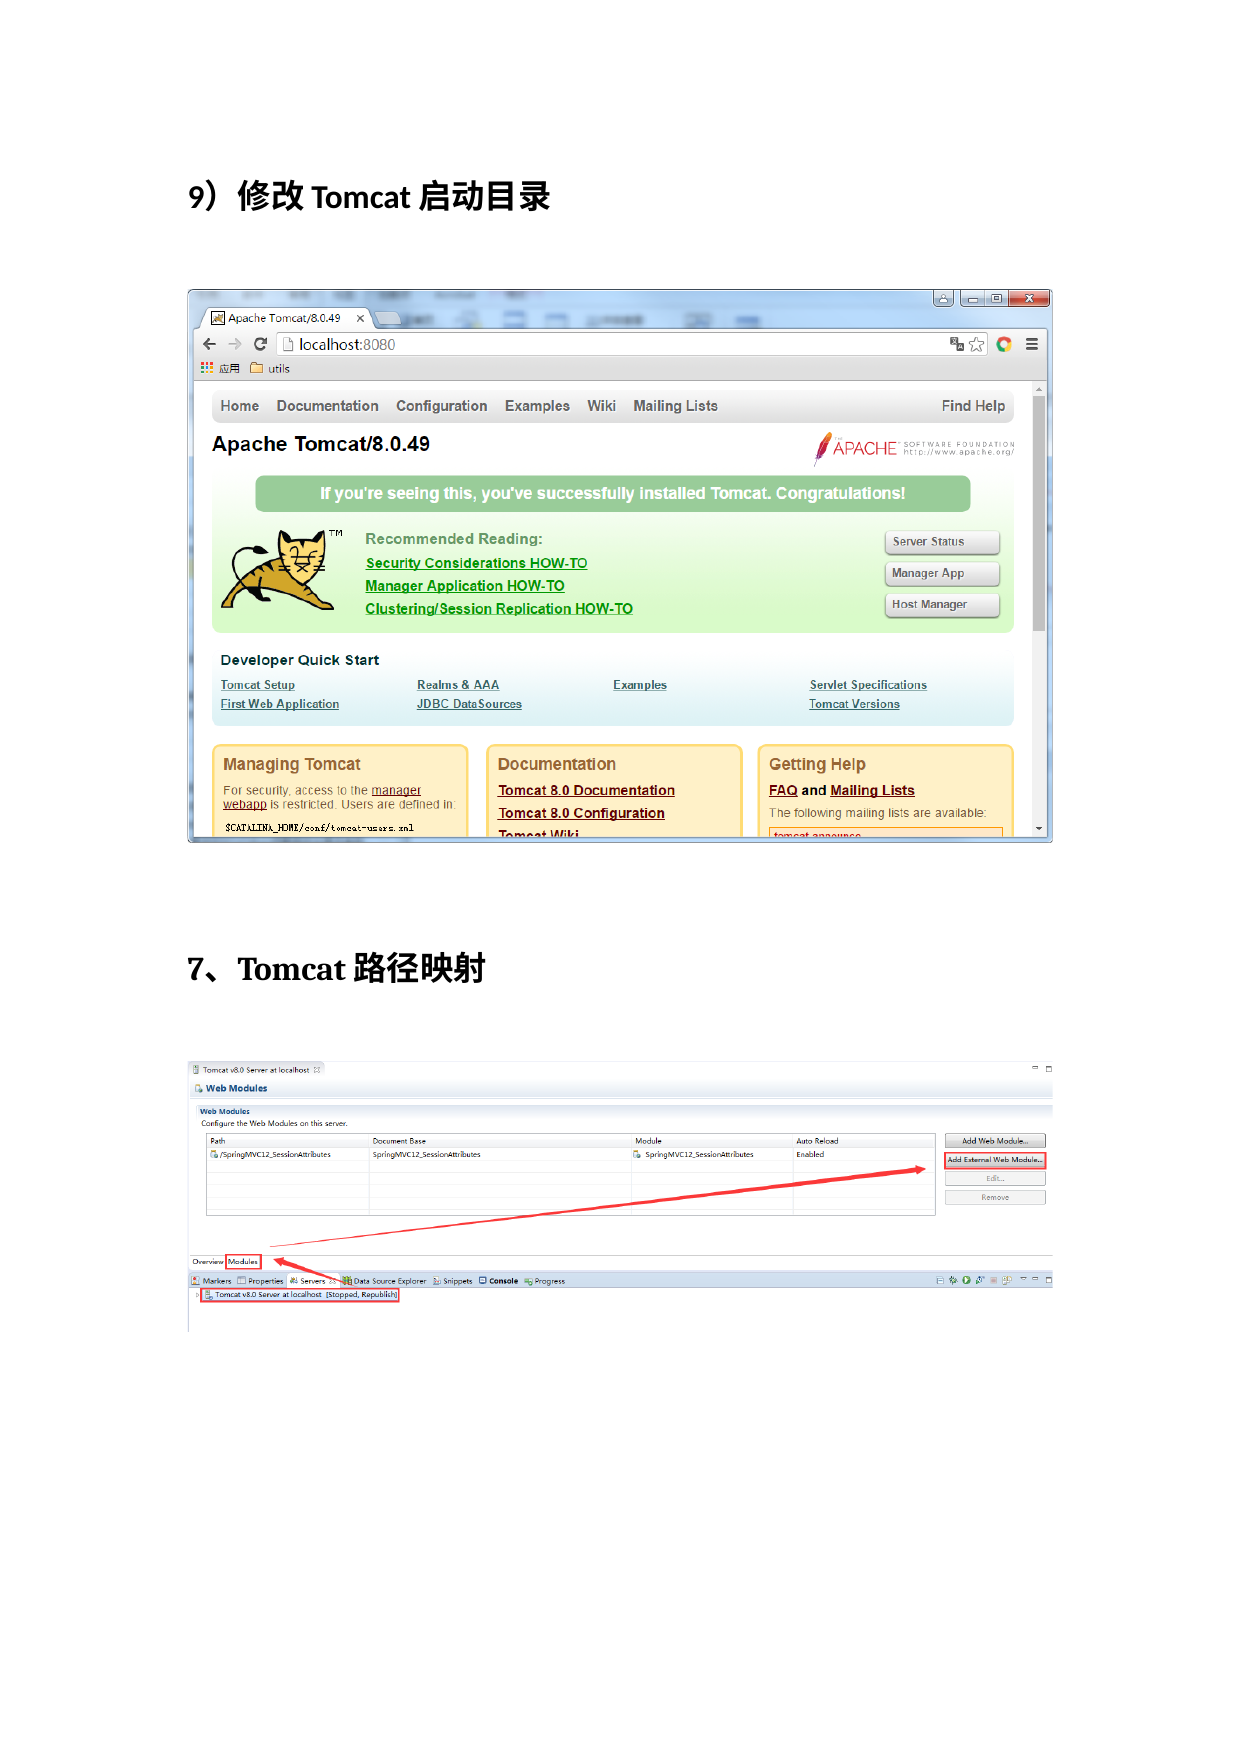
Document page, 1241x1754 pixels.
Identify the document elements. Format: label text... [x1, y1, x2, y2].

subtitle 9）修改Tomcat启动目录 [187, 162, 1053, 227]
picture [187, 1061, 1053, 1332]
subtitle 7、Tomcat 路径映射 [187, 934, 1053, 999]
picture [187, 289, 1053, 843]
